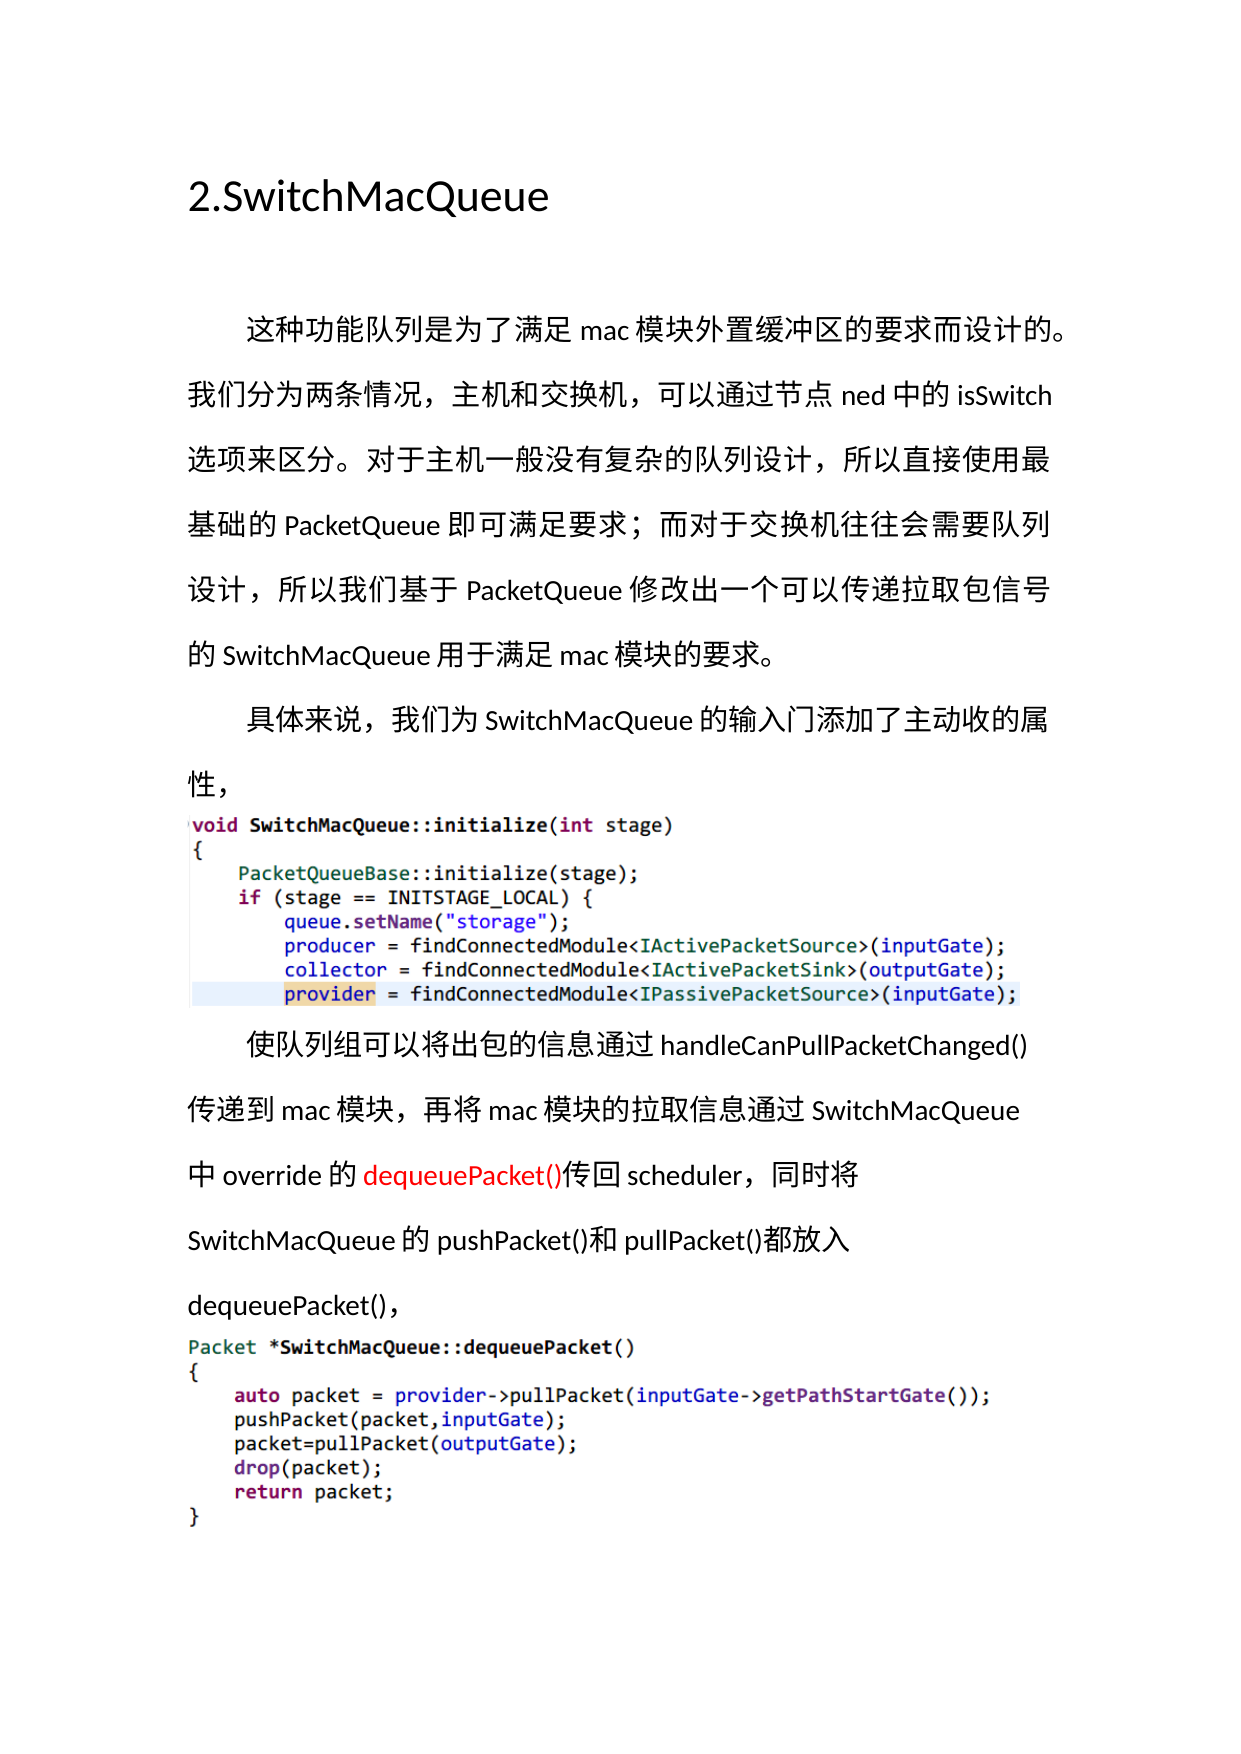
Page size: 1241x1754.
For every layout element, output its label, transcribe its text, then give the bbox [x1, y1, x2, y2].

subtitle 2.SwitchMacQueue [187, 162, 1053, 227]
picture [187, 1335, 1001, 1533]
text 这种功能队列是为了满足mac模块外置缓冲区的要求而设计的。我们分为两条情况，主机和交换机，可以通过节点ned中的isSwitch选项来区分。对于主机一般没有复杂的队列设计，所以直接使用最基础的PacketQueue即可满足要求；而对于交换机往往会需要队列设计，所以我们基于PacketQueue修改出一个可以传递拉取包信号的SwitchMacQueue用于满足mac模块的要求。 [187, 295, 1053, 685]
picture [187, 815, 1020, 1008]
